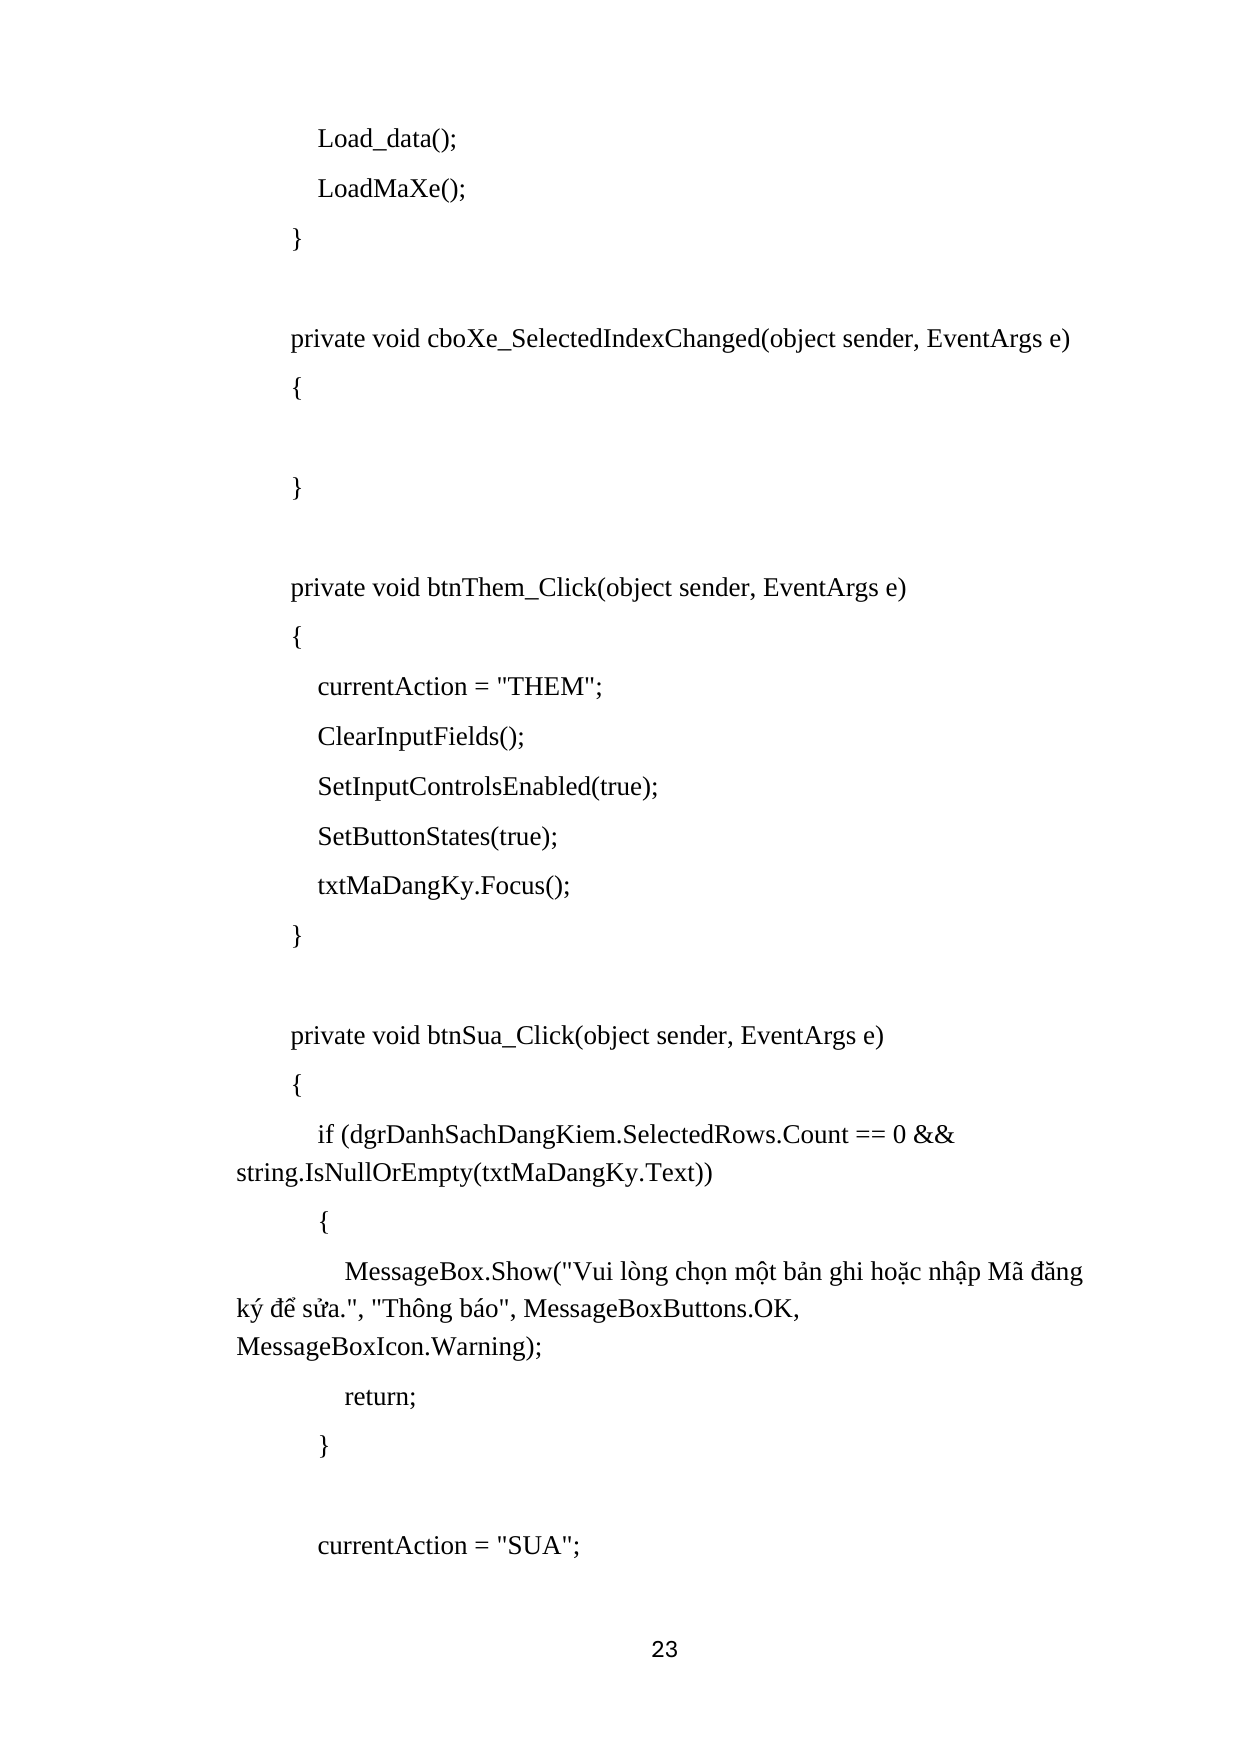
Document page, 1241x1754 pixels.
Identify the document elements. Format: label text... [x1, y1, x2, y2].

text if (dgrDanhSachDangKiem.SelectedRows.Count == 0 && string.IsNullOrEmpty(txtMaDangKy.Text)) [236, 1118, 1093, 1187]
text SetInputControlsEnabled(true); [236, 770, 1093, 801]
text txtMaDangKy.Focus(); [236, 869, 1093, 901]
text private void btnThem_Click(object sender, EventArgs e) [236, 571, 1093, 602]
text { [236, 1069, 1093, 1100]
text } [236, 919, 1093, 950]
text } [236, 1429, 1093, 1461]
text } [236, 222, 1093, 253]
text MessageBox.Show("Vui lòng chọn một bản ghi hoặc nhập Mã đăng ký để sửa.", "Thông báo", MessageBoxButtons.OK, MessageBoxIcon.Warning); [236, 1255, 1093, 1361]
text SetButtonStates(true); [236, 820, 1093, 851]
text { [236, 1206, 1093, 1237]
text Load_data(); [236, 123, 1093, 154]
text private void cboXe_SelectedIndexChanged(object sender, EventArgs e) [236, 322, 1093, 353]
text private void btnSua_Click(object sender, EventArgs e) [236, 1019, 1093, 1050]
text currentAction = "SUA"; [236, 1529, 1093, 1560]
text return; [236, 1380, 1093, 1411]
text } [236, 471, 1093, 502]
text { [236, 372, 1093, 403]
text { [236, 621, 1093, 652]
text currentAction = "THEM"; [236, 670, 1093, 701]
text LoadMaXe(); [236, 172, 1093, 203]
text ClearInputFields(); [236, 720, 1093, 751]
